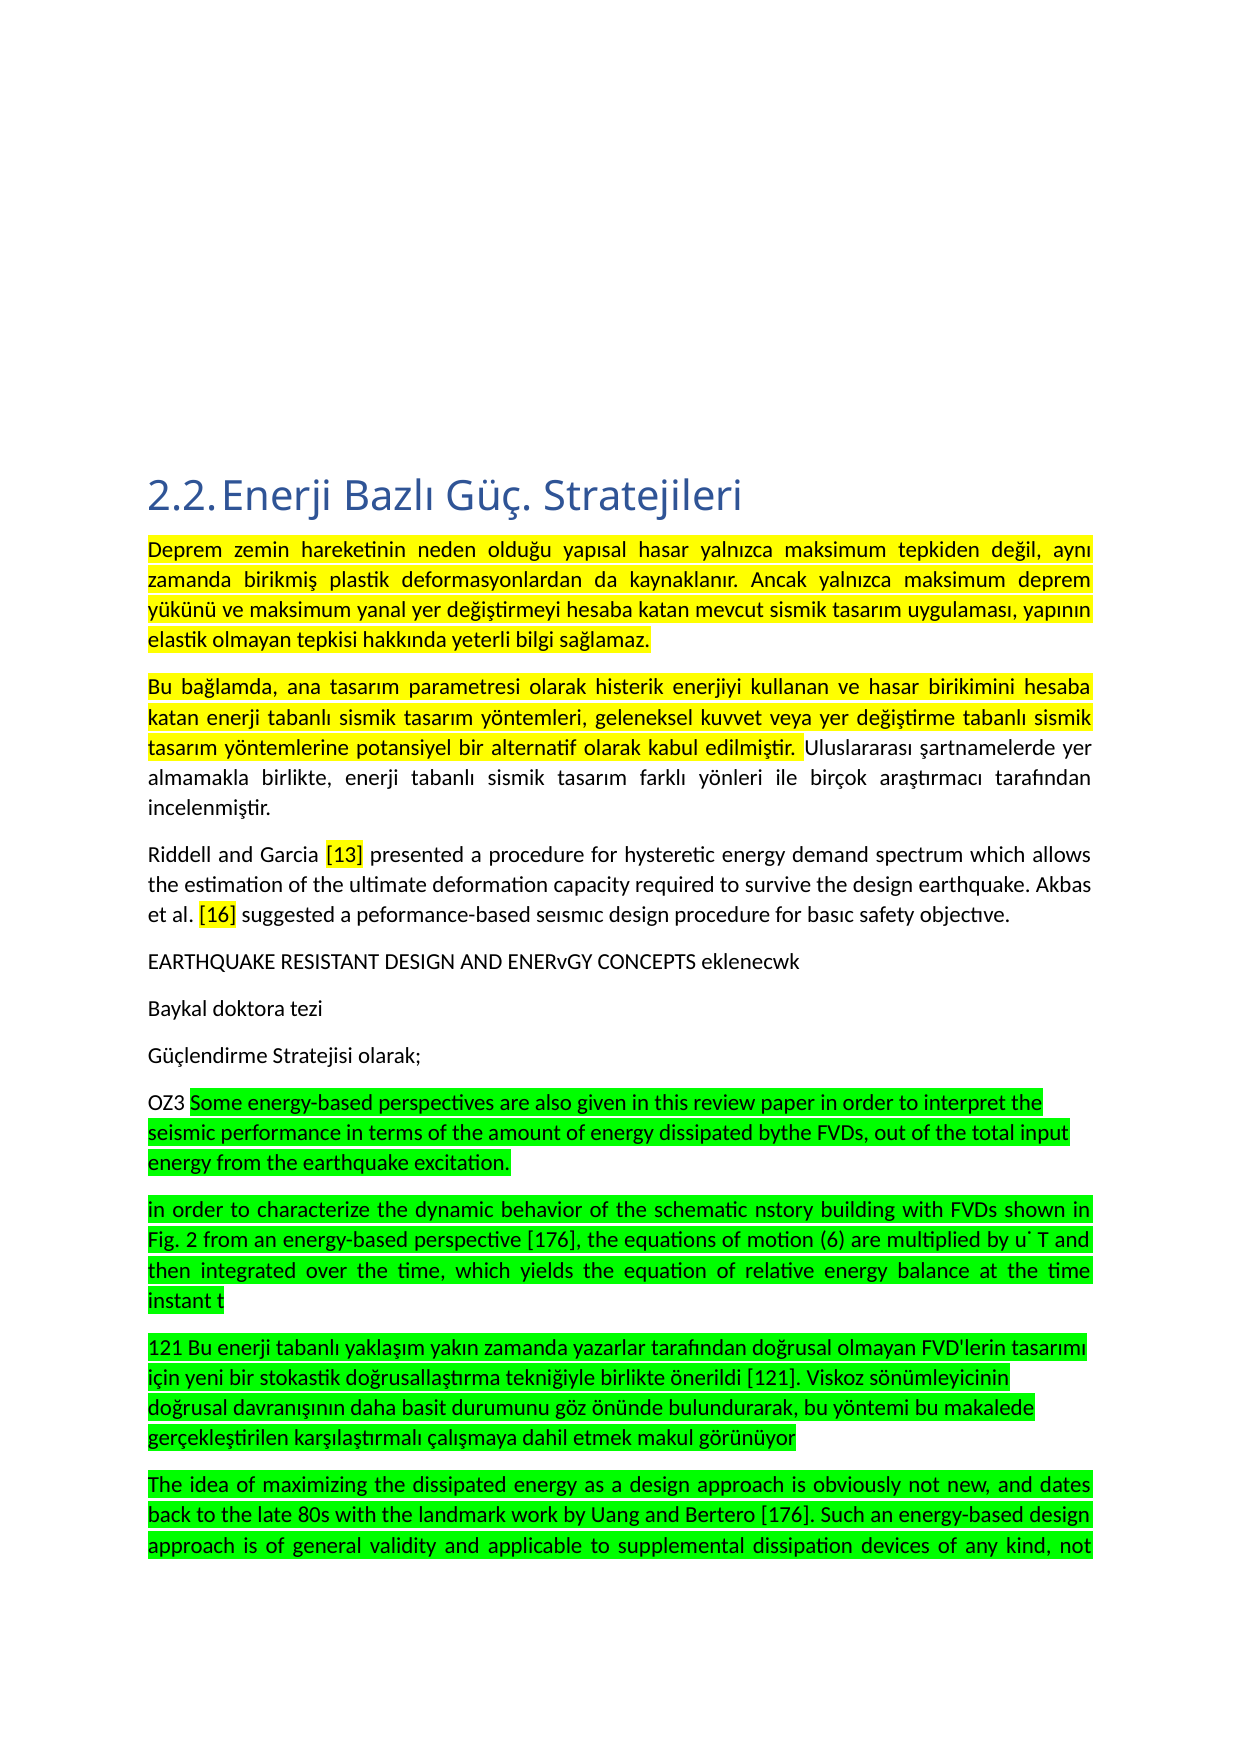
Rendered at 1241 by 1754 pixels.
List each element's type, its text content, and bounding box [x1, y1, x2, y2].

text in order to characterize the dynamic behavior of the schematic nstory building with FVDs shown in Fig. 2 from an energy-based perspective [176], the equations of motion (6) are multiplied by u˙ T and then integrated over the time, which yields the equation of relative energy balance at the time instant t [148, 1284, 1093, 1314]
text OZ3 Some energy-based perspectives are also given in this review paper in order to interpret the seismic performance in terms of the amount of energy dissipated bythe FVDs, out of the total input energy from the earthquake excitation. [148, 1088, 1093, 1176]
text Riddell and Garcia [13] presented a procedure for hysteretic energy demand spectrum which allows the estimation of the ultimate deformation capacity required to survive the design earthquake. Akbas et al. [16] suggested a peformance-based seısmıc design procedure for basıc safety objectıve. [148, 840, 1093, 928]
text Baykal doktora tezi [148, 994, 1093, 1022]
subtitle Enerji Bazlı Güç. Stratejileri [148, 465, 1093, 522]
text EARTHQUAKE RESISTANT DESIGN AND ENERvGY CONCEPTS eklenecwk [148, 947, 1093, 975]
text 121 Bu enerji tabanlı yaklaşım yakın zamanda yazarlar tarafından doğrusal olmayan FVD'lerin tasarımı için yeni bir stokastik doğrusallaştırma tekniğiyle birlikte önerildi [121]. Viskoz sönümleyicinin doğrusal davranışının daha basit durumunu göz önünde bulundurarak, bu yöntemi bu makalede gerçekleştirilen karşılaştırmalı çalışmaya dahil etmek makul görünüyor [148, 1333, 1093, 1451]
text Deprem zemin hareketinin neden olduğu yapısal hasar yalnızca maksimum tepkiden değil, aynı zamanda birikmiş plastik deformasyonlardan da kaynaklanır. Ancak yalnızca maksimum deprem yükünü ve maksimum yanal yer değiştirmeyi hesaba katan mevcut sismik tasarım uygulaması, yapının elastik olmayan tepkisi hakkında yeterli bilgi sağlamaz. [148, 623, 1093, 653]
text Bu bağlamda, ana tasarım parametresi olarak histerik enerjiyi kullanan ve hasar birikimini hesaba katan enerji tabanlı sismik tasarım yöntemleri, geleneksel kuvvet veya yer değiştirme tabanlı sismik tasarım yöntemlerine potansiyel bir alternatif olarak kabul edilmiştir. Uluslararası şartnamelerde yer almamakla birlikte, enerji tabanlı sismik tasarım farklı yönleri ile birçok araştırmacı tarafından incelenmiştir. [148, 731, 1093, 821]
text Güçlendirme Stratejisi olarak; [148, 1041, 1093, 1069]
